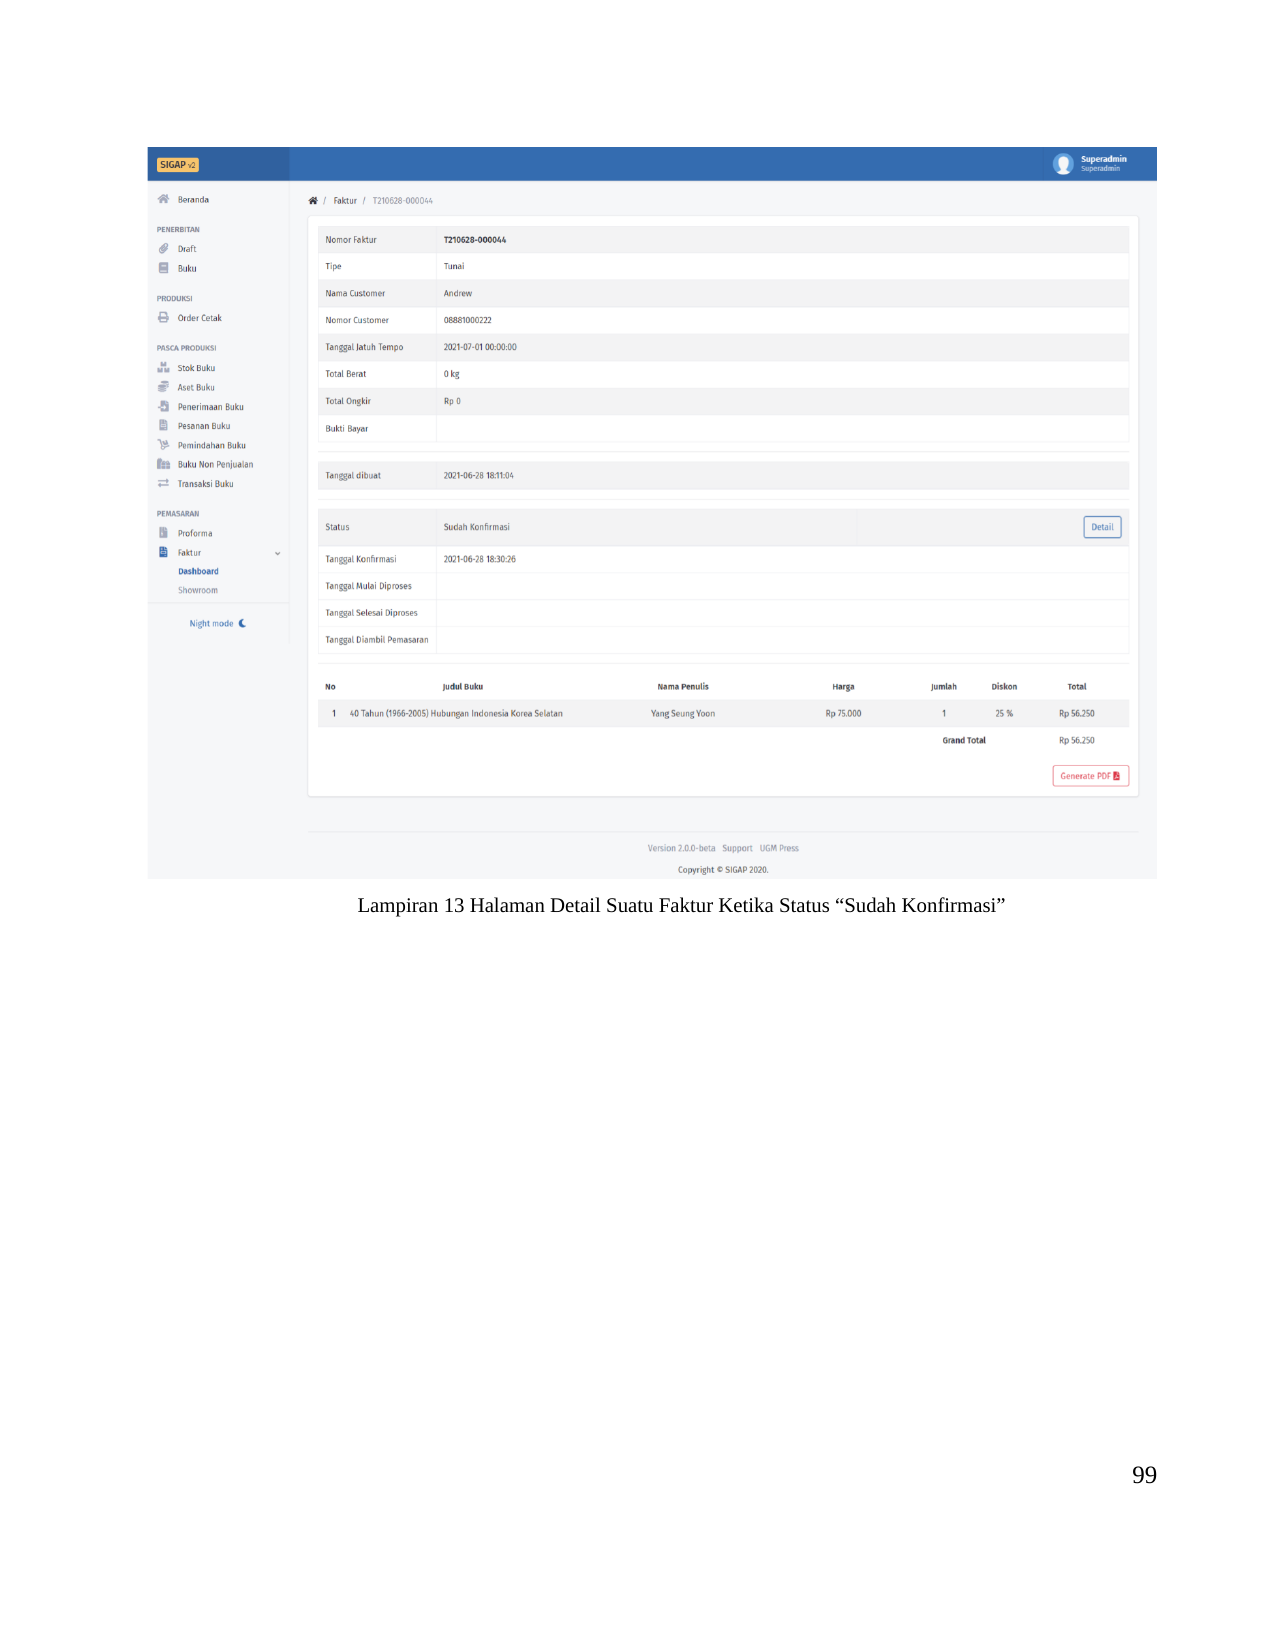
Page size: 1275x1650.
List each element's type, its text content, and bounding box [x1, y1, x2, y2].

text Lampiran 13 Halaman Detail Suatu Faktur Ketika Status “Sudah Konfirmasi” [148, 893, 1157, 917]
picture [147, 147, 1157, 879]
